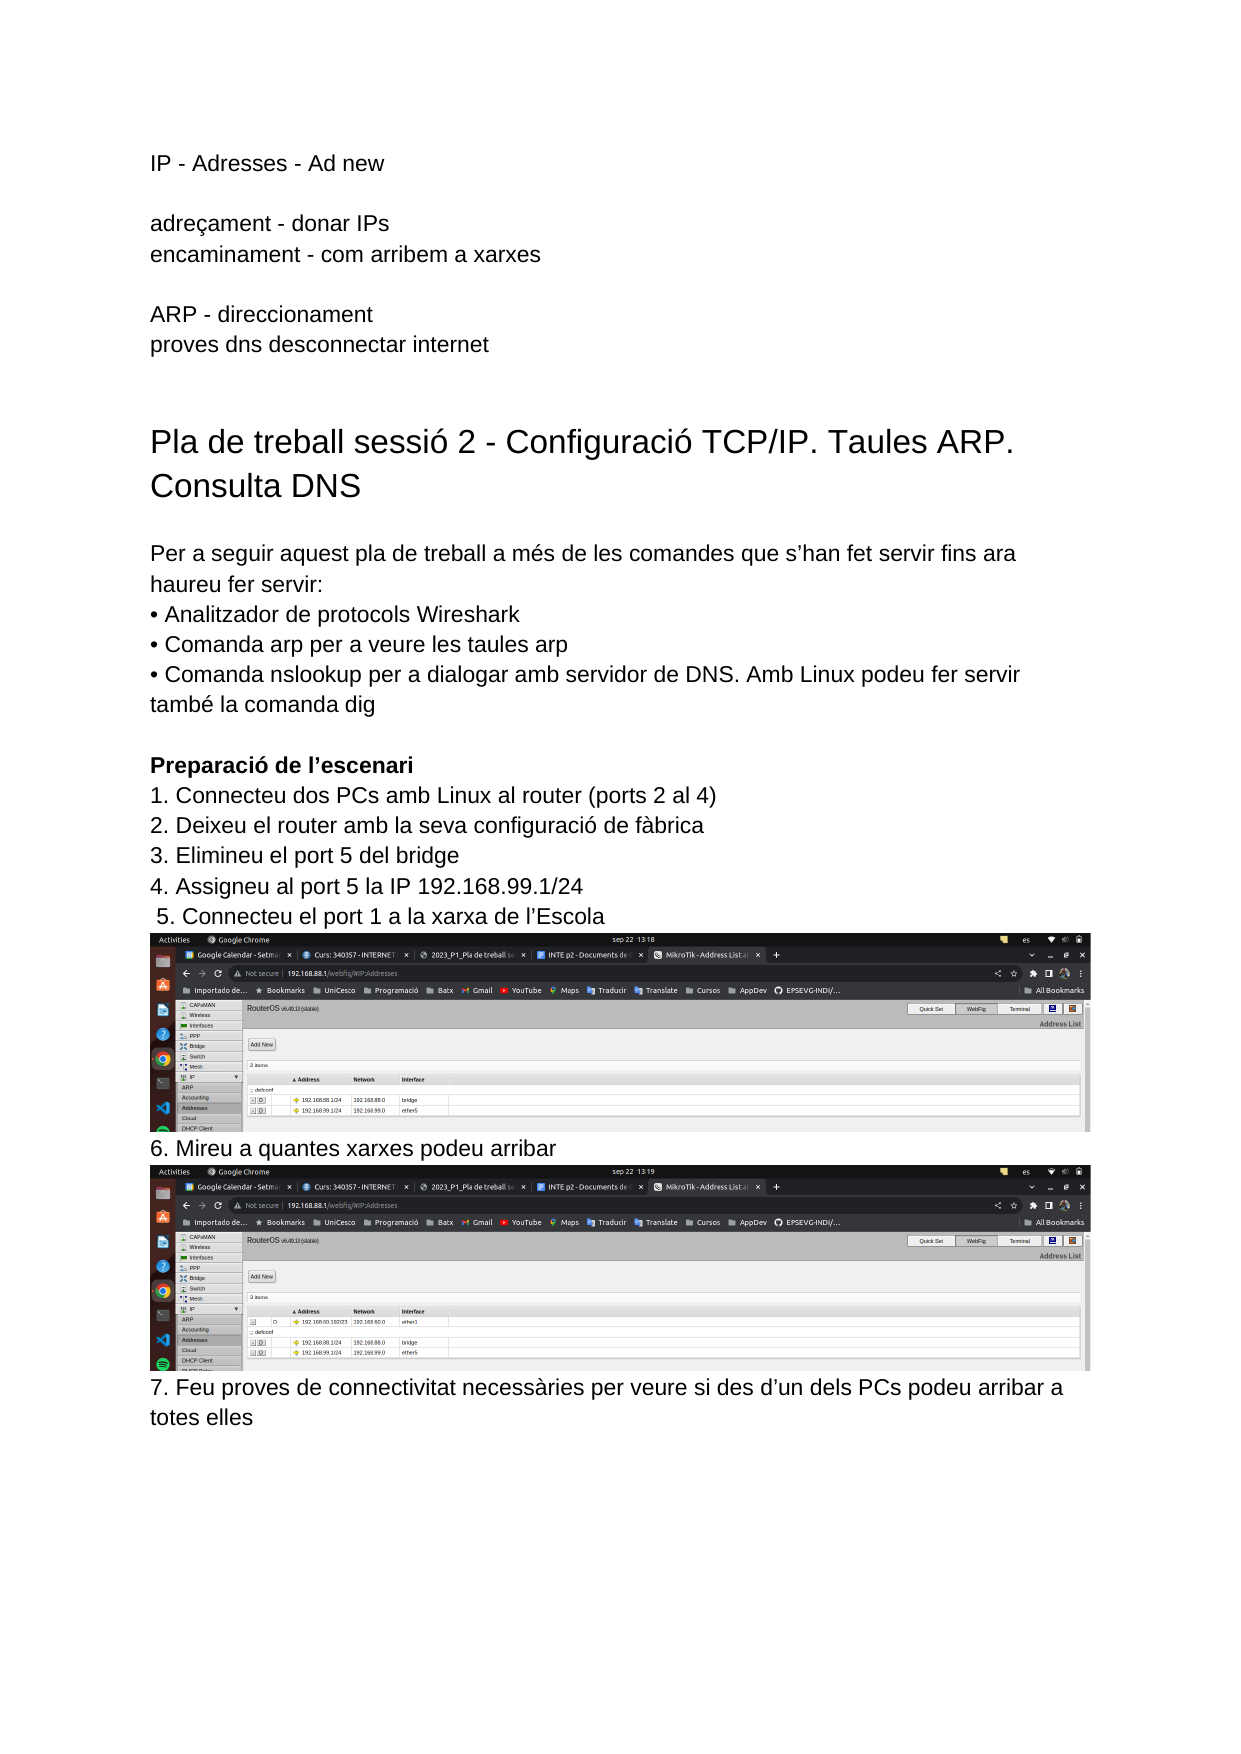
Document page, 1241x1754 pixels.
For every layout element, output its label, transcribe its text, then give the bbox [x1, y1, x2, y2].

text 4. Assigneu al port 5 la IP 192.168.99.1/24 [150, 873, 1090, 899]
picture [150, 933, 1091, 1132]
text Preparació de l’escenari [150, 752, 1090, 778]
text IP - Adresses - Ad new [150, 150, 1090, 176]
text encaminament - com arribem a xarxes [150, 241, 1090, 267]
text 3. Elimineu el port 5 del bridge [150, 842, 1090, 869]
text • Comanda arp per a veure les taules arp [150, 631, 1090, 657]
text • Comanda nslookup per a dialogar amb servidor de DNS. Amb Linux podeu fer servir també la comanda dig [150, 661, 1090, 718]
text 6. Mireu a quantes xarxes podeu arribar [150, 1135, 1090, 1162]
text 5. Connecteu el port 1 a la xarxa de l’Escola [150, 903, 1090, 929]
text Pla de treball sessió 2 - Configuració TCP/IP. Taules ARP. Consulta DNS [150, 422, 1090, 504]
text adreçament - donar IPs [150, 210, 1090, 237]
text Per a seguir aquest pla de treball a més de les comandes que s’han fet servir fins ara haureu fer servir: [150, 540, 1090, 597]
text proves dns desconnectar internet [150, 331, 1090, 358]
picture [150, 1165, 1091, 1371]
text ARP - direccionament [150, 301, 1090, 327]
text 7. Feu proves de connectivitat necessàries per veure si des d’un dels PCs podeu arribar a totes elles [150, 1374, 1090, 1431]
text 1. Connecteu dos PCs amb Linux al router (ports 2 al 4) [150, 782, 1090, 808]
text 2. Deixeu el router amb la seva configuració de fàbrica [150, 812, 1090, 839]
text • Analitzador de protocols Wireshark [150, 601, 1090, 627]
